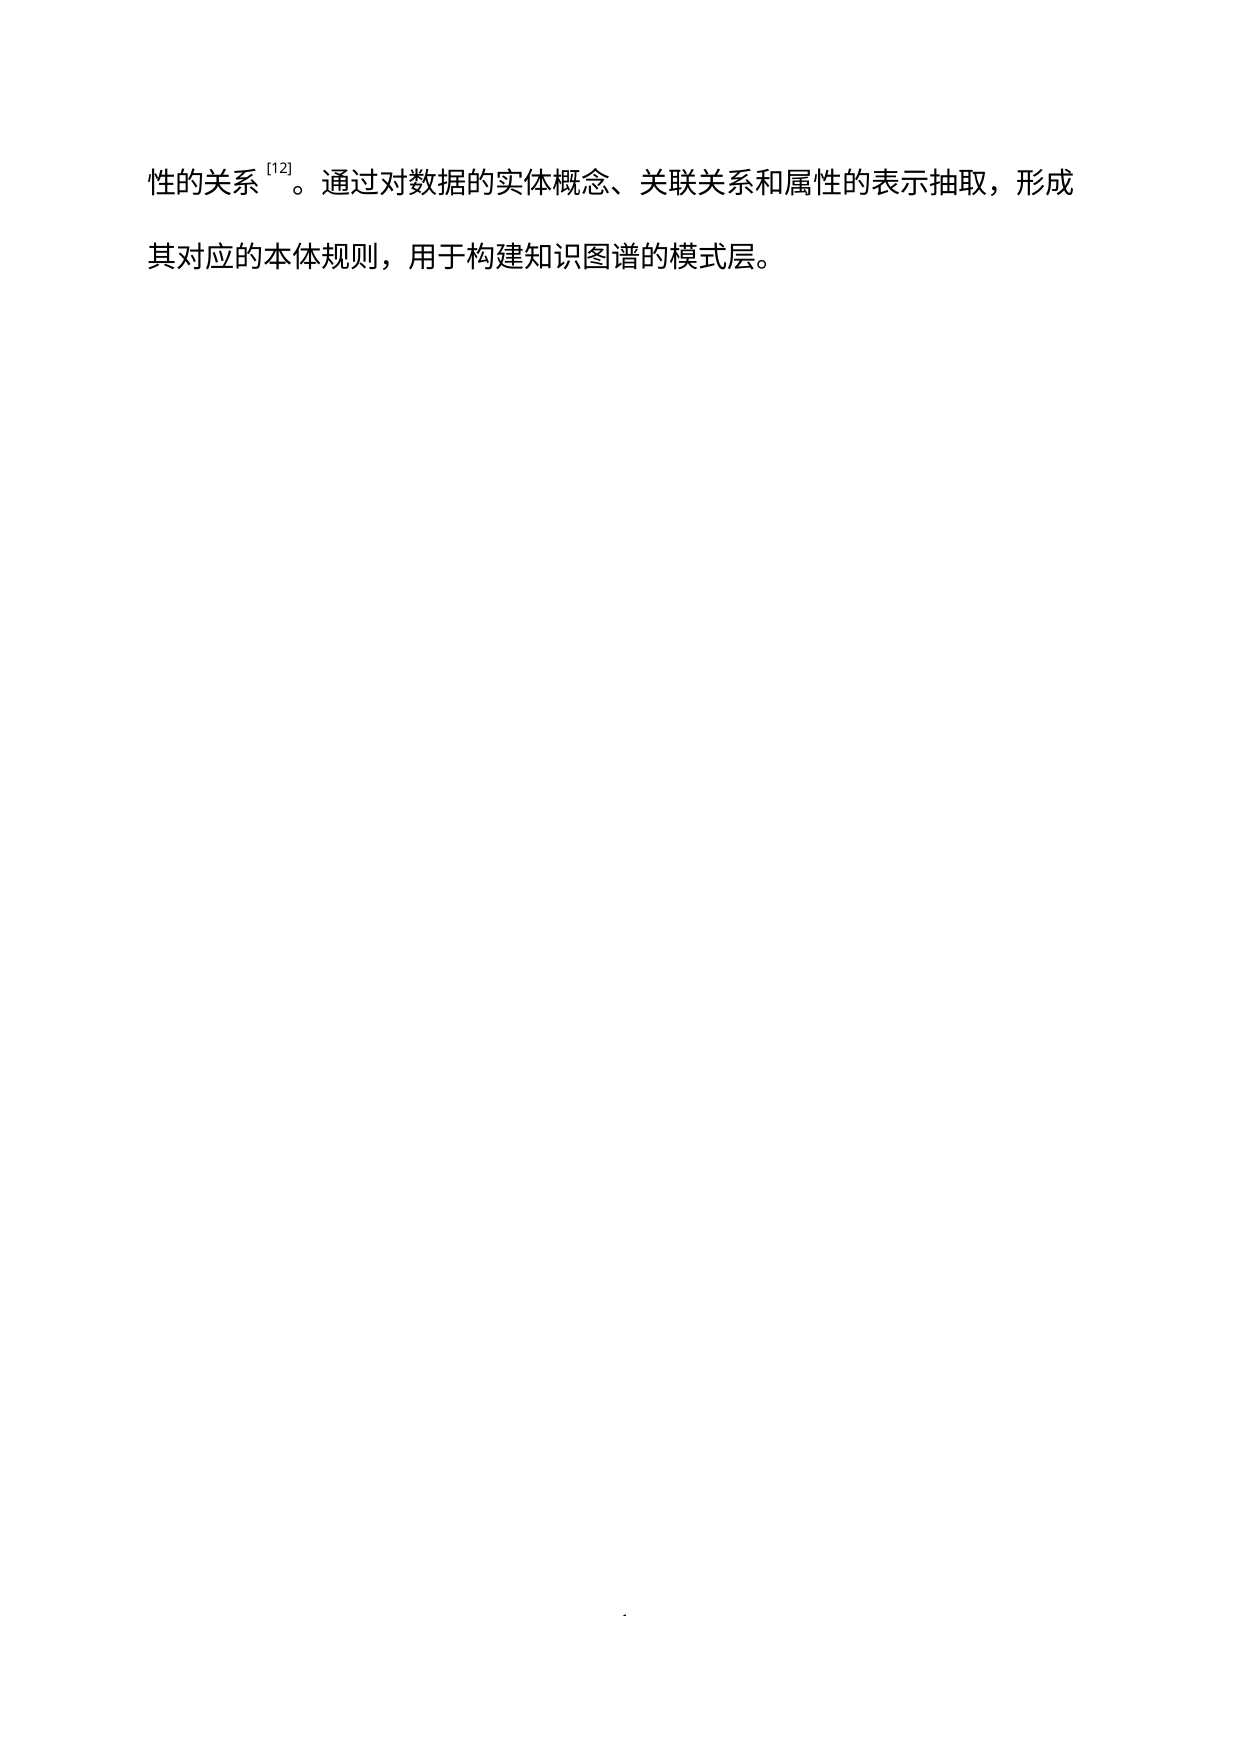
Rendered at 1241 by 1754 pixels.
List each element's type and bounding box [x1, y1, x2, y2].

text [148, 158, 1089, 275]
